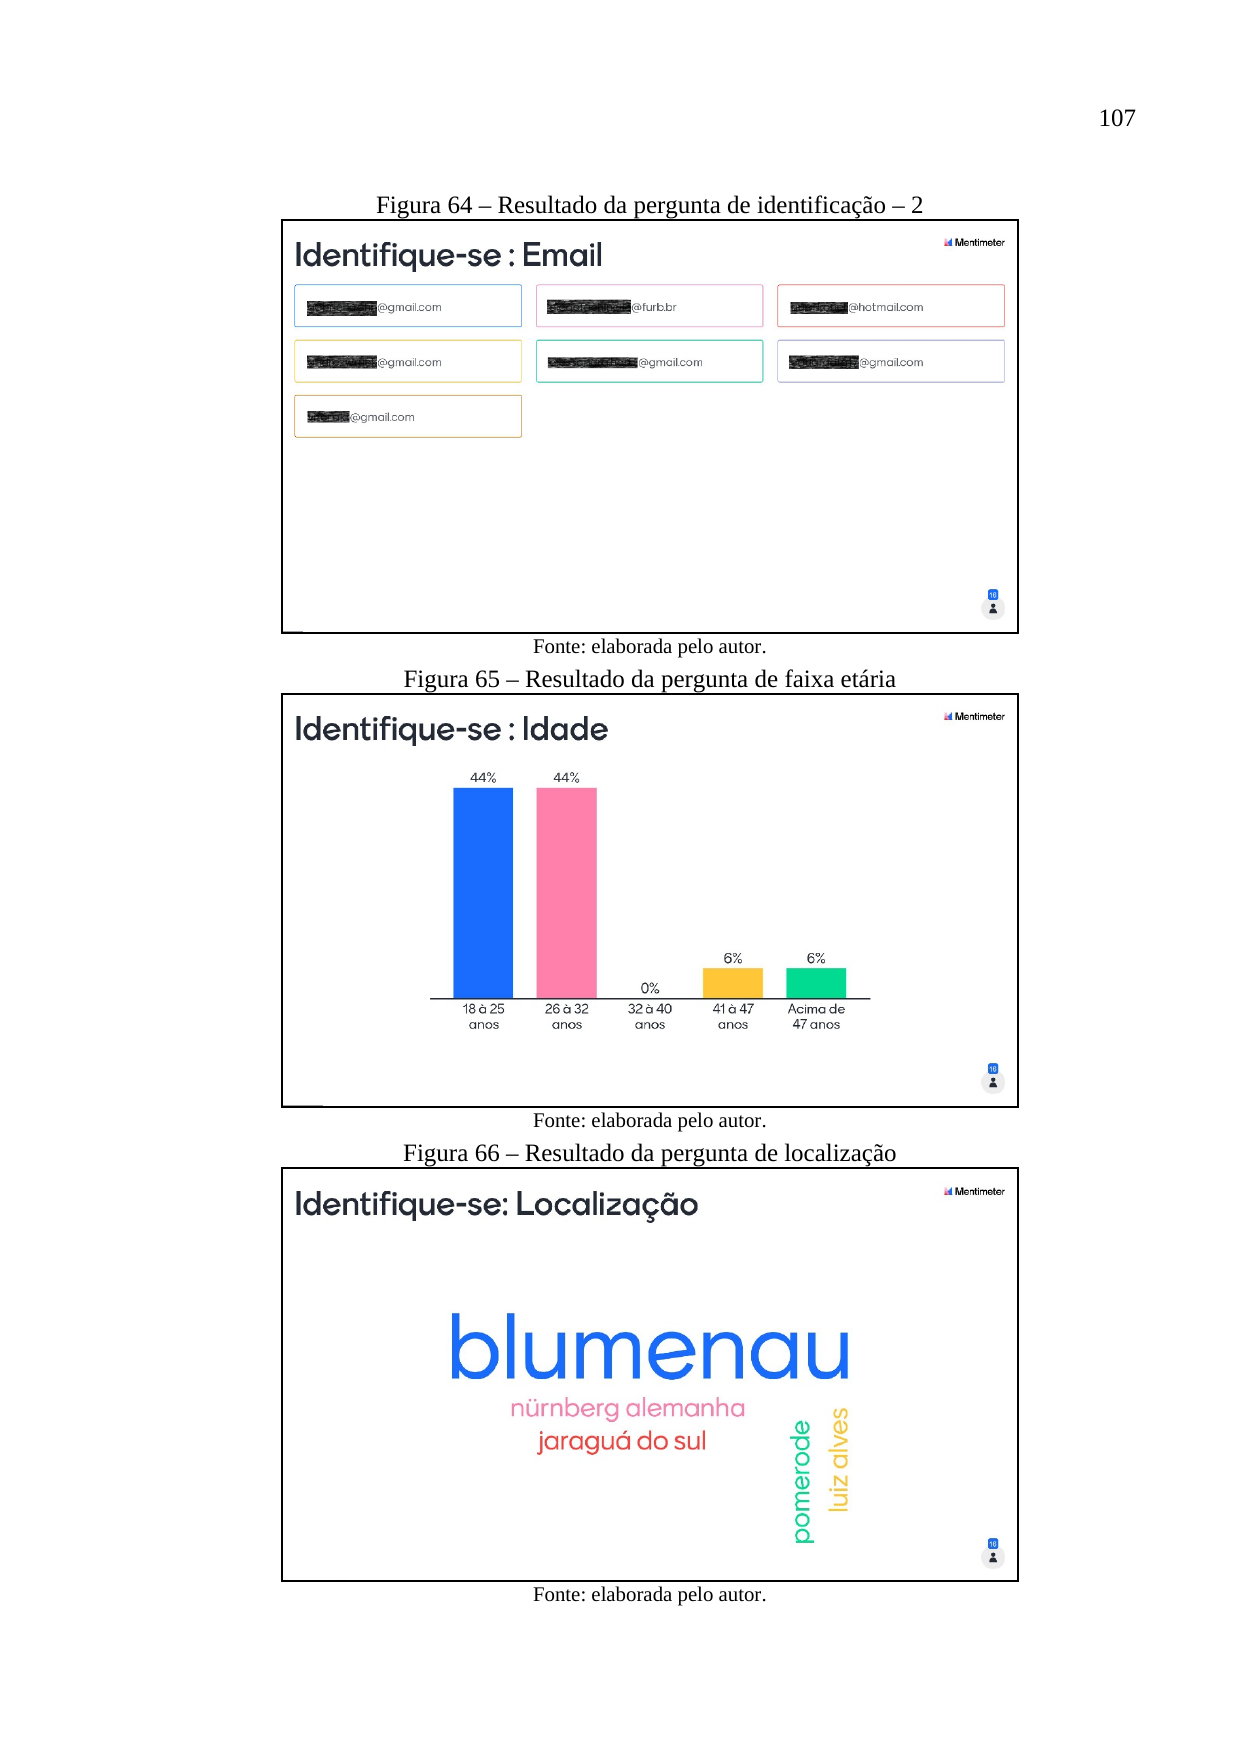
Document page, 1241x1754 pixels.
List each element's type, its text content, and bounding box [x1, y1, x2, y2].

text Figura 64 – Resultado da pergunta de identificação – 2 [177, 190, 1122, 219]
picture [283, 695, 1017, 1106]
text Figura 66 – Resultado da pergunta de localização [177, 1138, 1122, 1167]
text Figura 65 – Resultado da pergunta de faixa etária [177, 664, 1122, 693]
picture [283, 221, 1017, 632]
picture [283, 1169, 1017, 1580]
text Fonte: elaborada pelo autor. [177, 634, 1122, 658]
text Fonte: elaborada pelo autor. [177, 1582, 1122, 1606]
text Fonte: elaborada pelo autor. [177, 1108, 1122, 1132]
